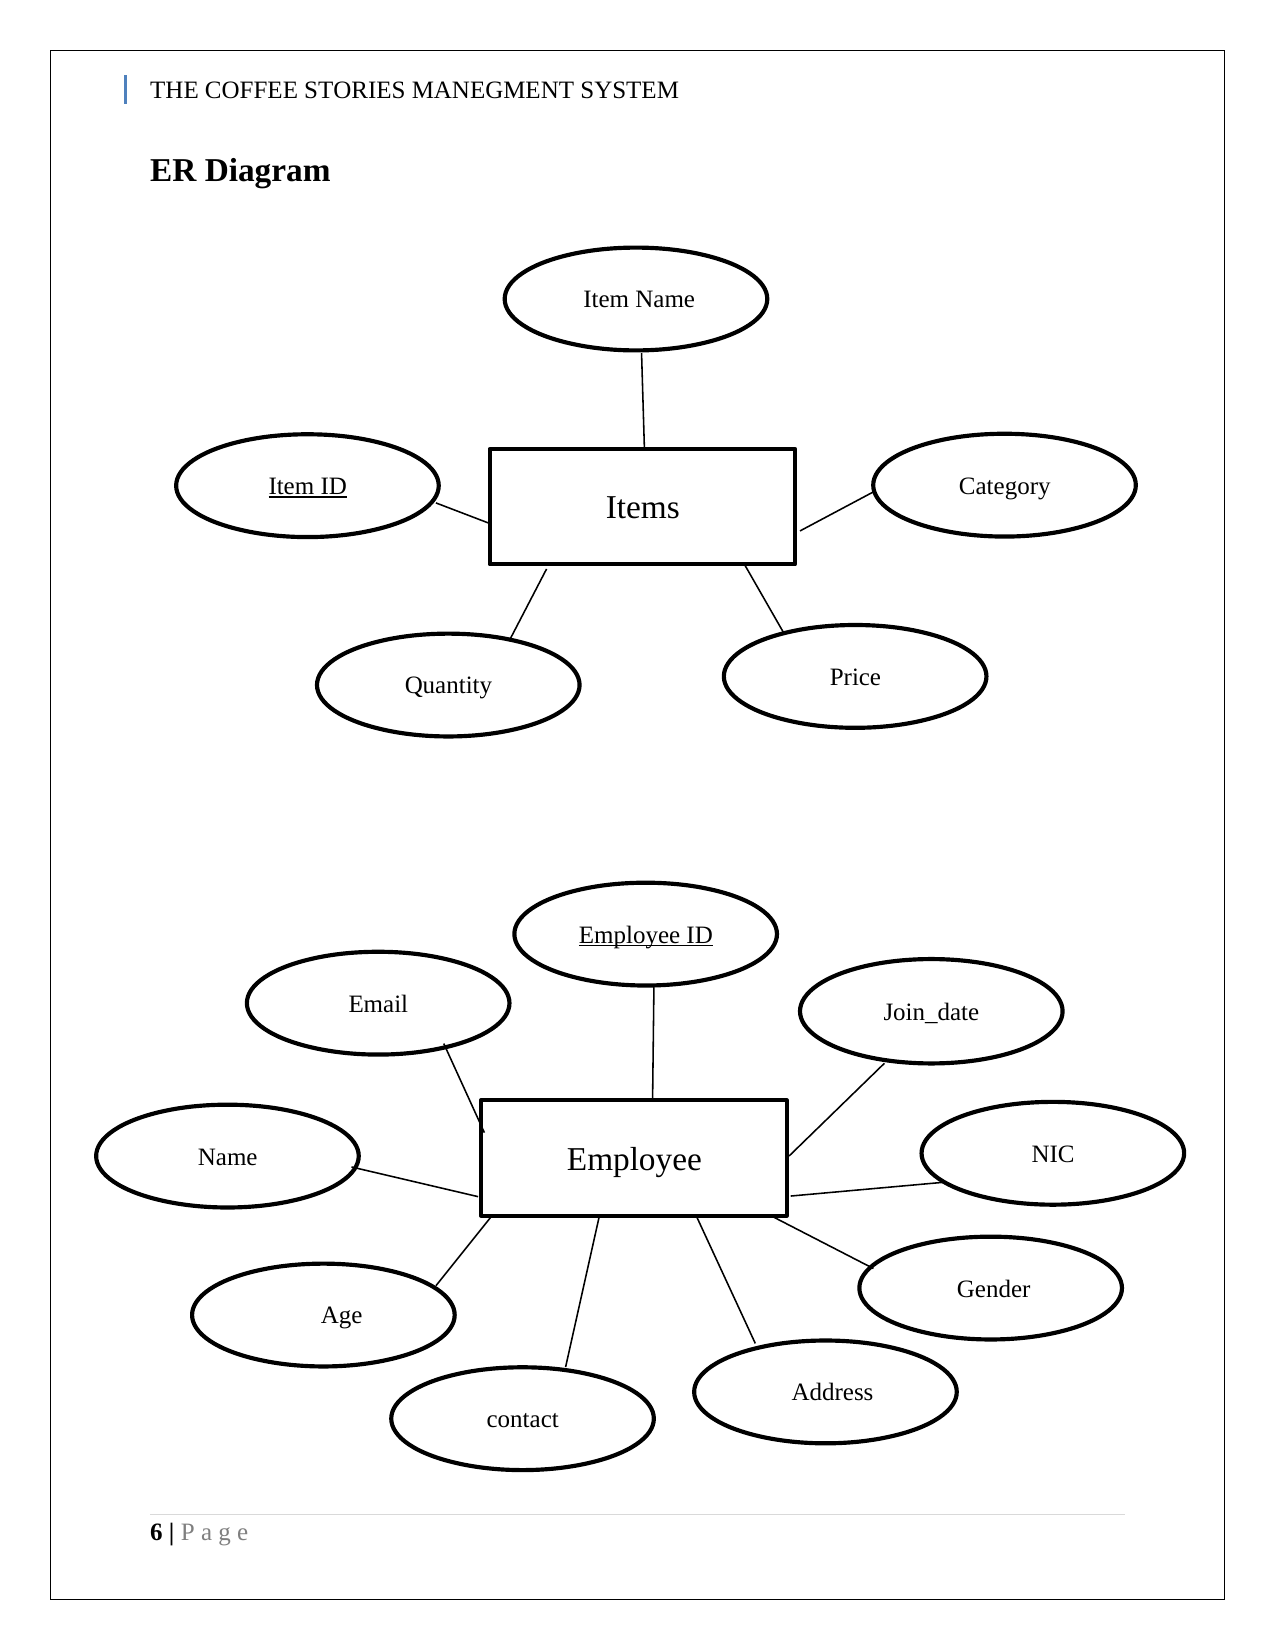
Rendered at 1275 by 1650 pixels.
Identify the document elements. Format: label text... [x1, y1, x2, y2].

subtitle ER Diagram [150, 150, 1125, 188]
